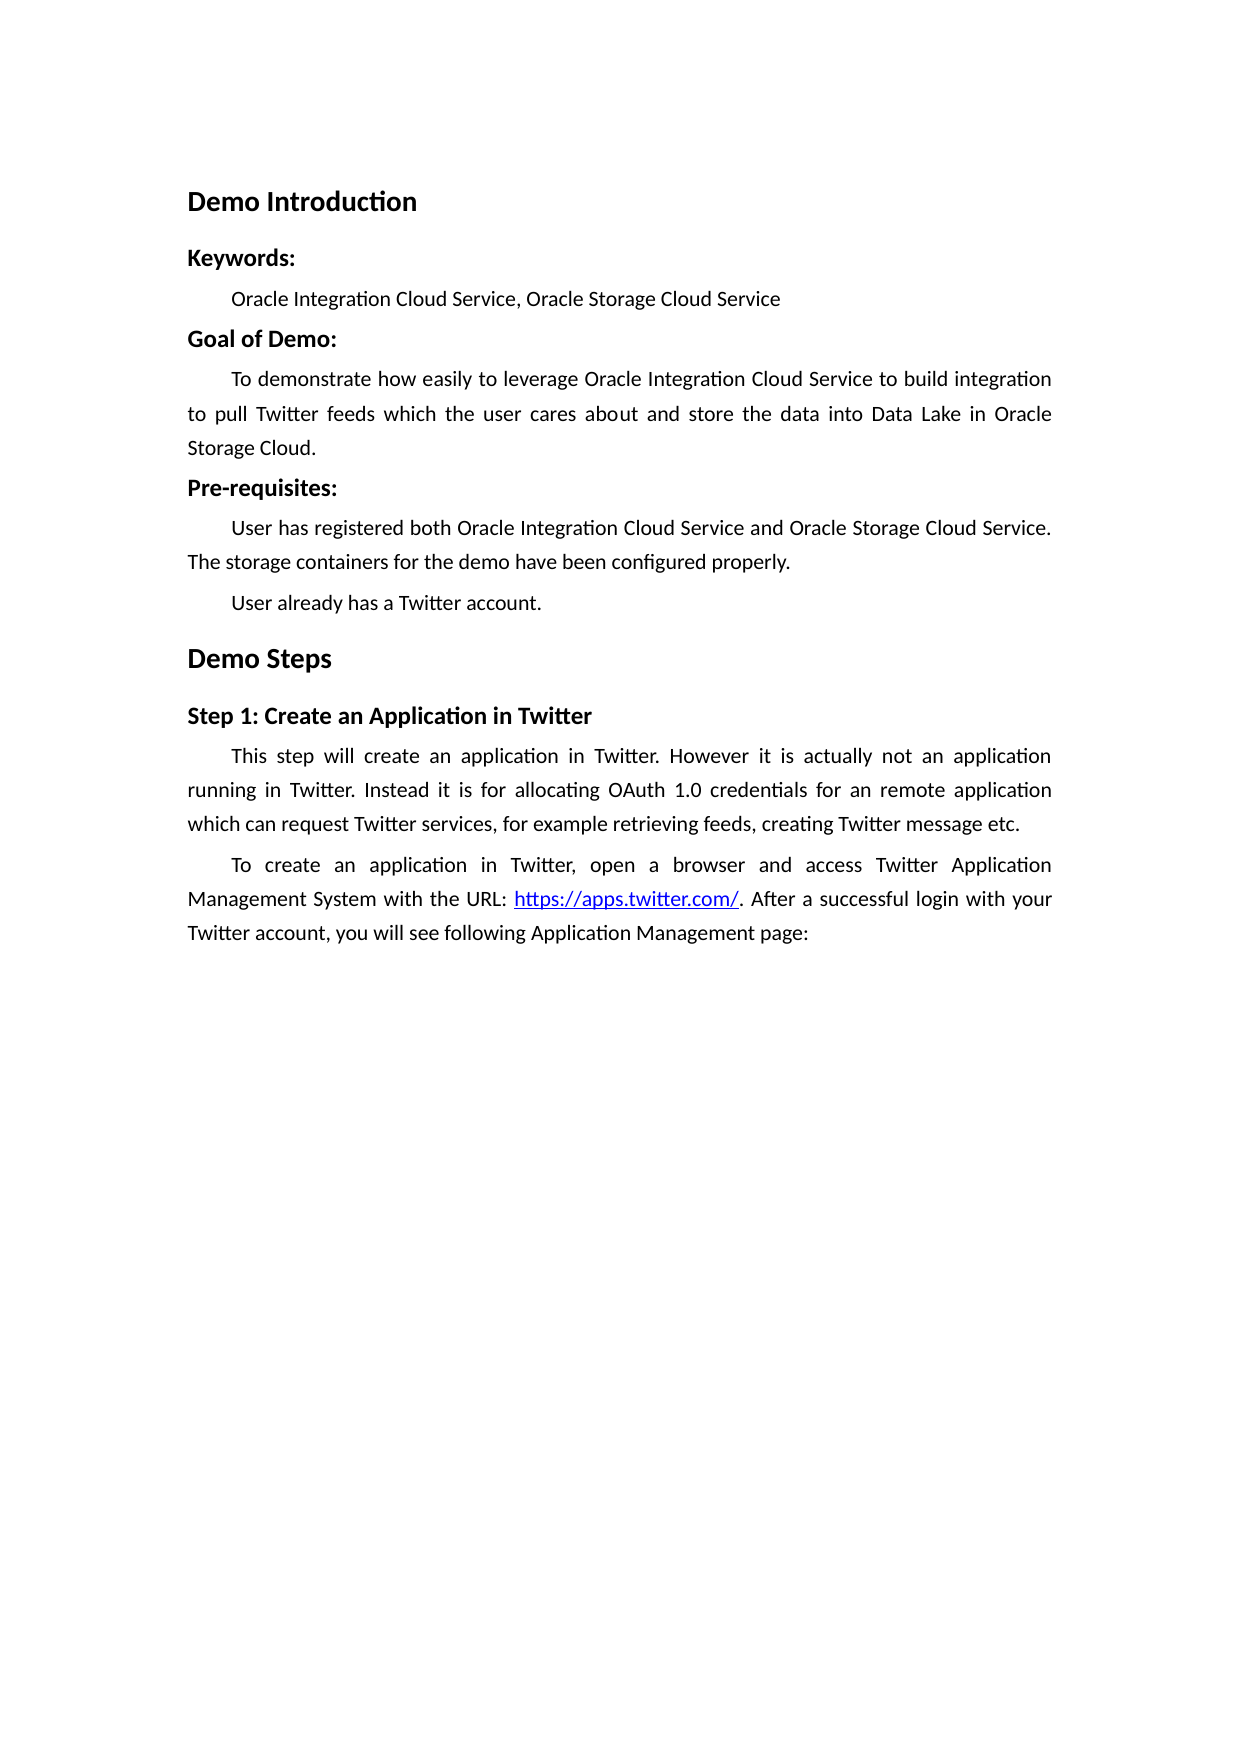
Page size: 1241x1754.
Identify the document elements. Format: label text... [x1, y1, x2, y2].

text User has registered both Oracle Integration Cloud Service and Oracle Storage Cloud Service. The storage containers for the demo have been configured properly. [187, 511, 1053, 578]
text Demo Steps [187, 626, 1053, 691]
text Step 1: Create an Application in Twitter [187, 699, 1053, 732]
text Goal of Demo: [187, 322, 1053, 355]
text User already has a Twitter account. [187, 586, 1053, 618]
text This step will create an application in Twitter. However it is actually not an application running in Twitter. Instead it is for allocating OAuth 1.0 credentials for an remote application which can request Twitter services, for example retrieving feeds, creating Twitter message etc. [187, 739, 1053, 840]
text Demo Introduction [187, 168, 1053, 233]
text To create an application in Twitter, open a browser and access Twitter Application Management System with the URL: https://apps.twitter.com/. After a successful login with your Twitter account, you will see following Application Management page: [187, 848, 1053, 948]
text To demonstrate how easily to leverage Oracle Integration Cloud Service to build integration to pull Twitter feeds which the user cares about and store the data into Data Lake in Oracle Storage Cloud. [187, 363, 1053, 463]
text Pre-requisites: [187, 471, 1053, 503]
text Keywords: [187, 242, 1053, 274]
text Oracle Integration Cloud Service, Oracle Storage Cloud Service [187, 282, 1053, 314]
